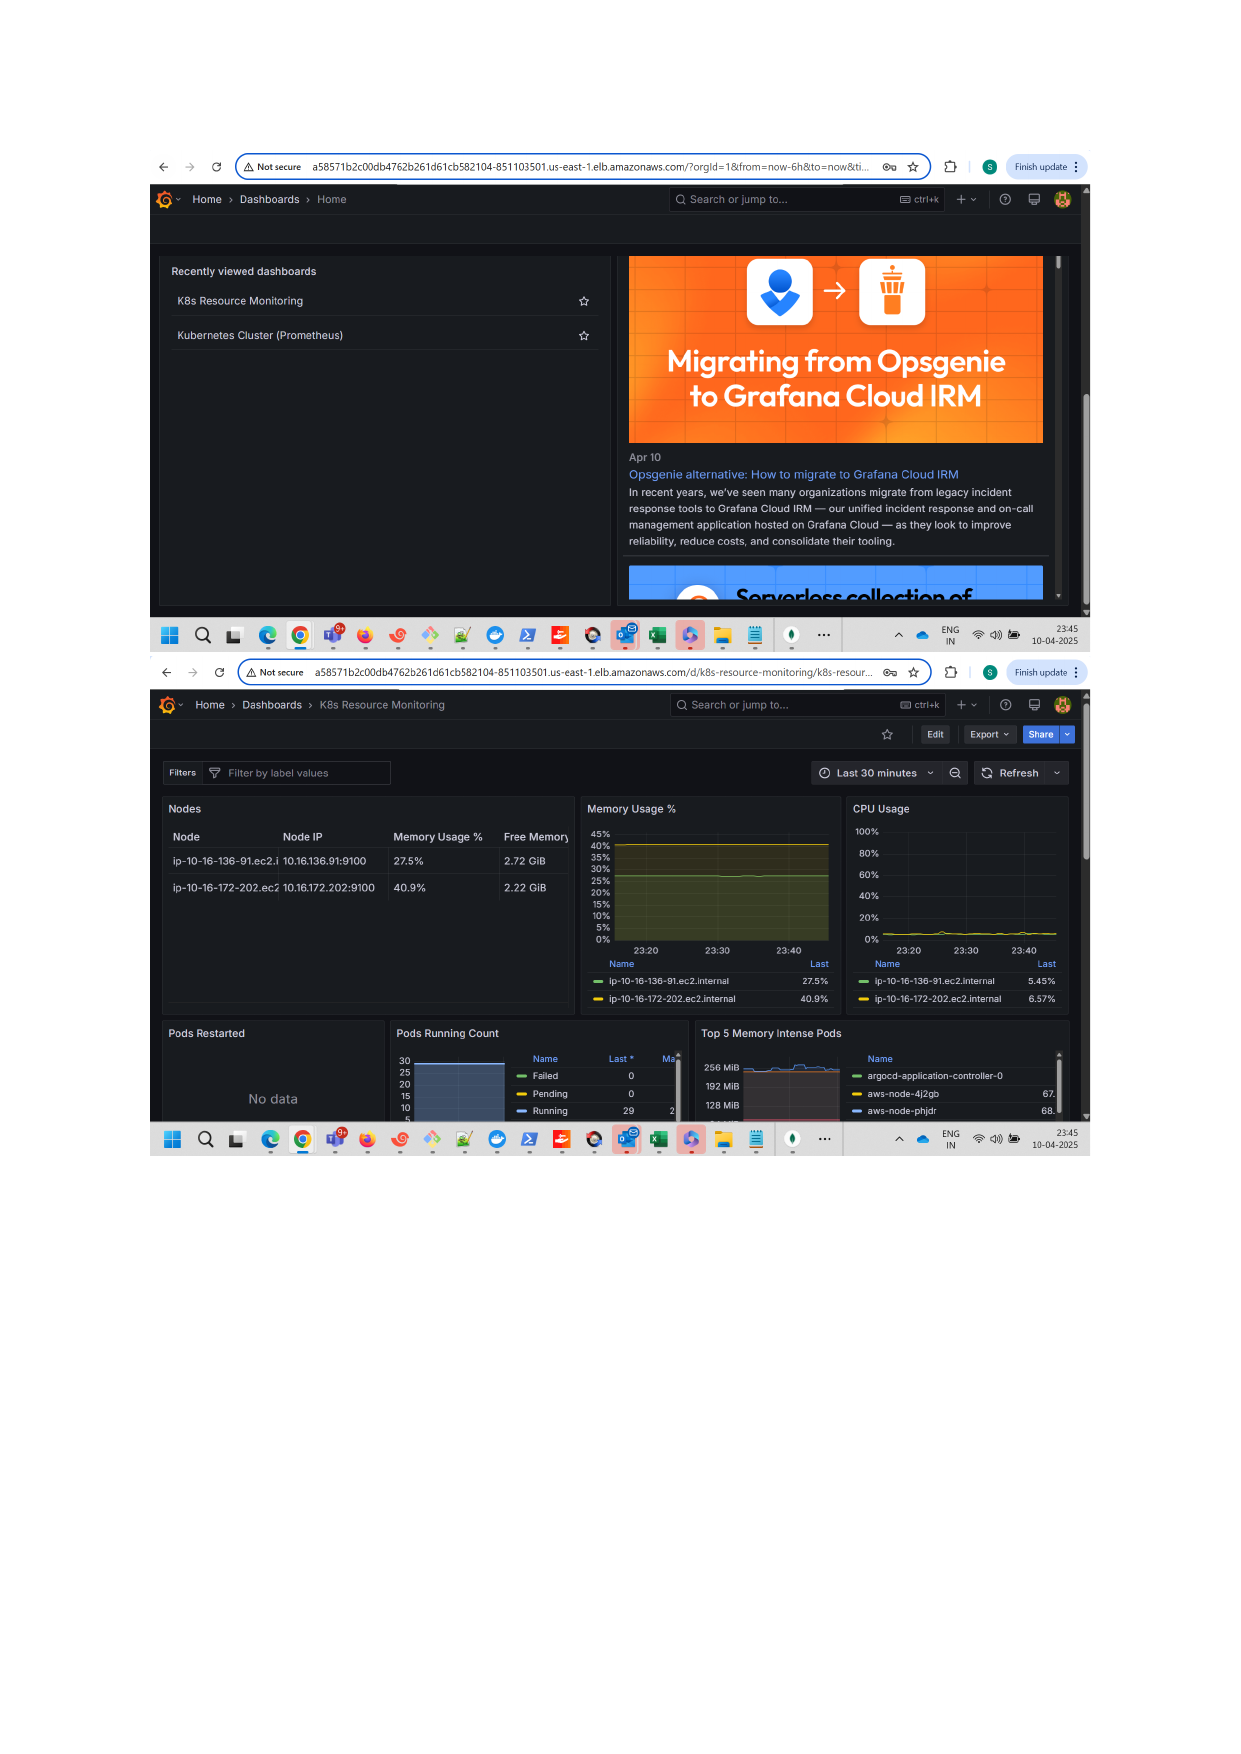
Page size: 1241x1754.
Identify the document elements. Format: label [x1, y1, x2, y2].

picture [150, 150, 1091, 652]
picture [150, 656, 1091, 1156]
